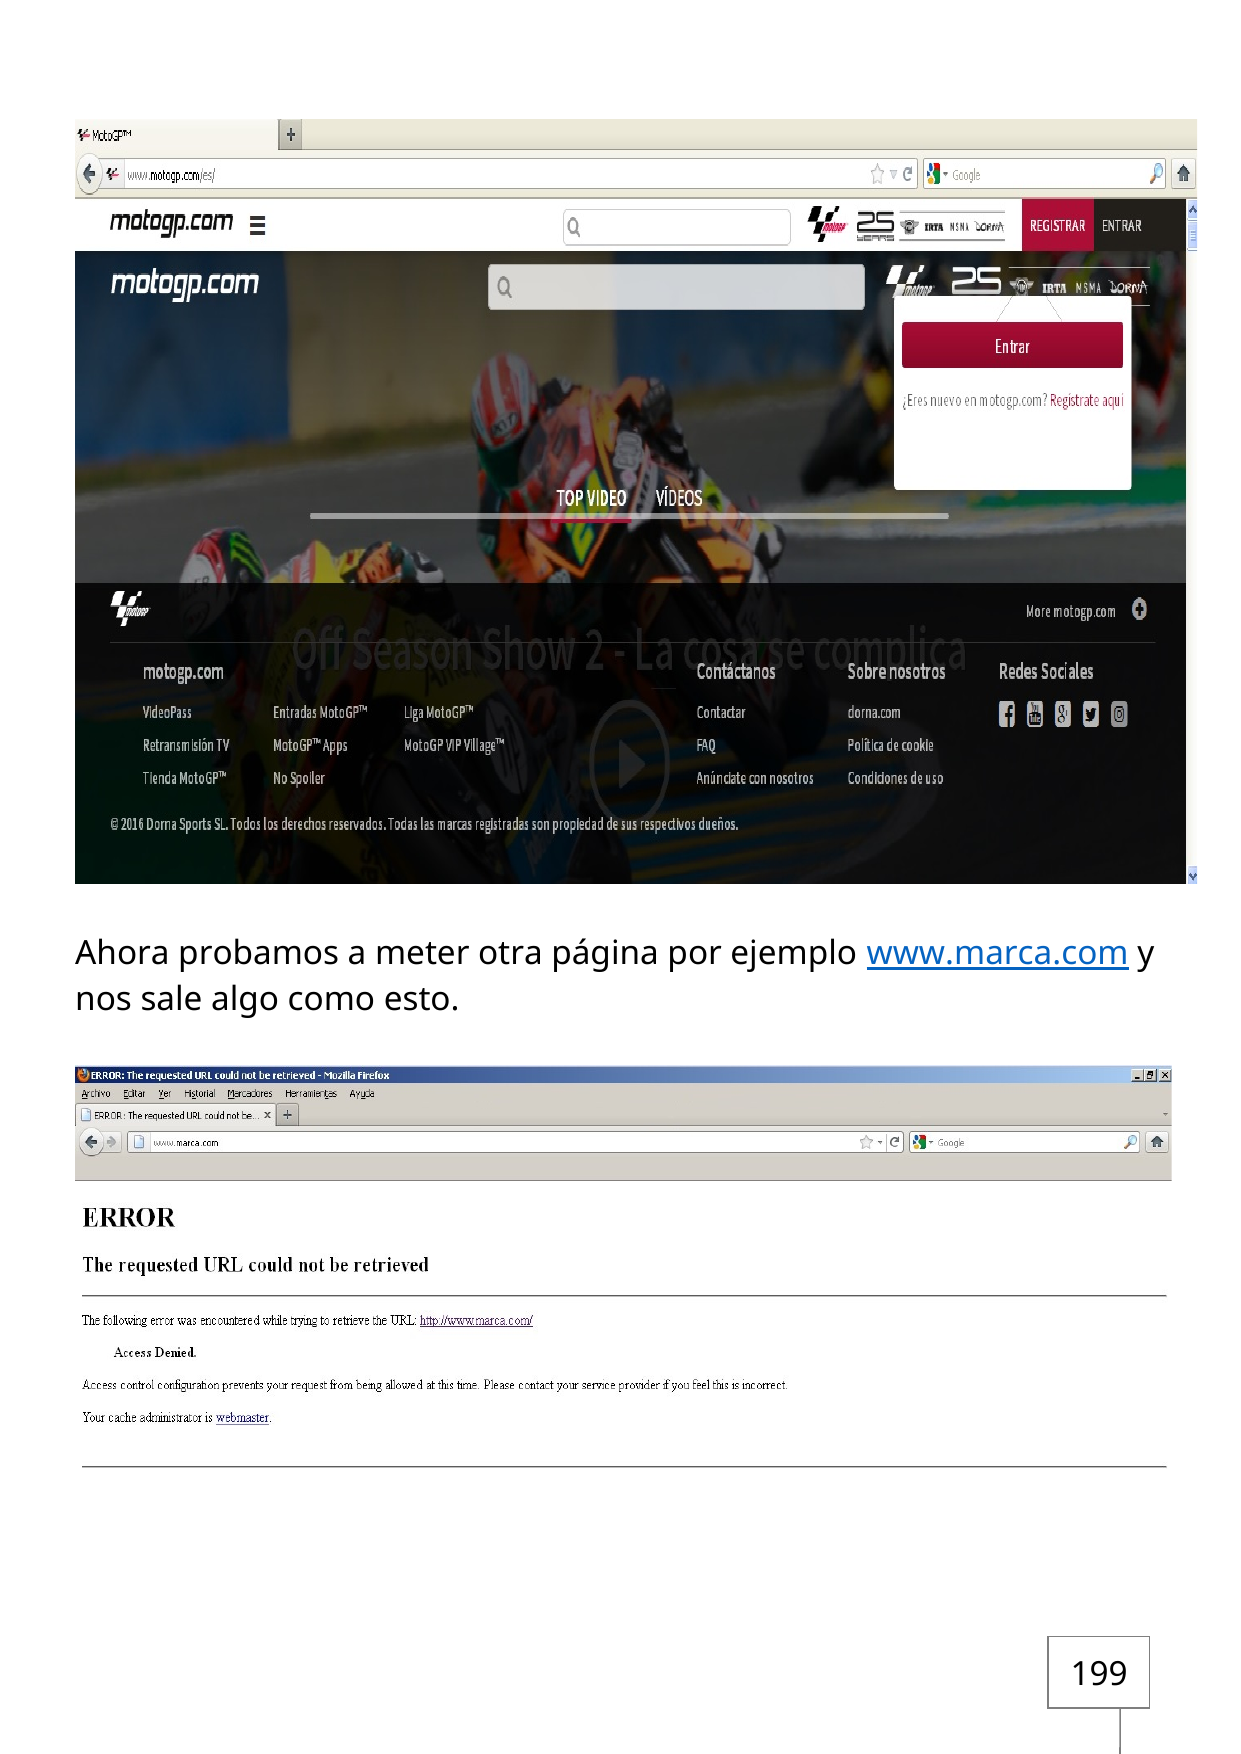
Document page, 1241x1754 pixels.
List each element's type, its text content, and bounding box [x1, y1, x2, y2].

picture [75, 119, 1198, 884]
text Ahora probamos a meter otra página por ejemplo www.marca.com y nos sale algo como esto. [75, 929, 1165, 1020]
picture [75, 1065, 1172, 1470]
